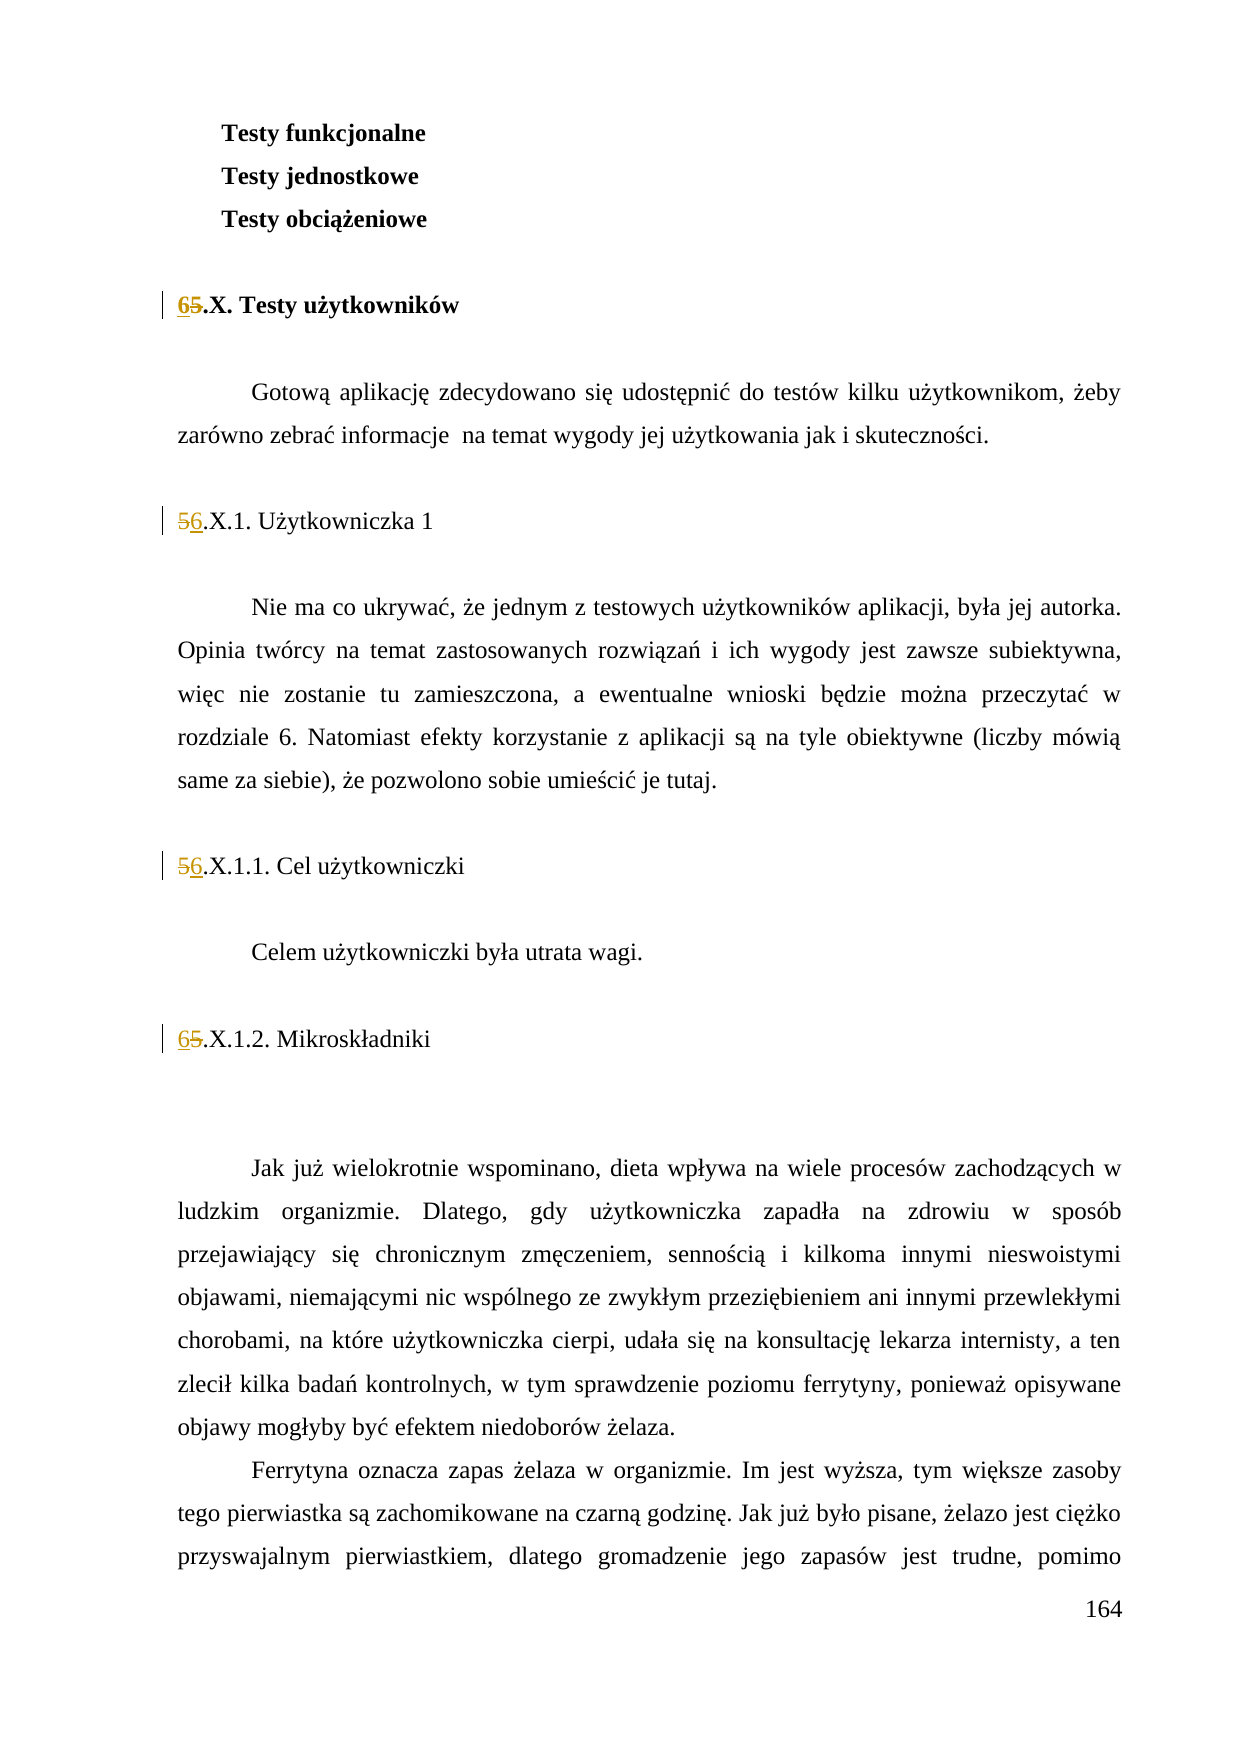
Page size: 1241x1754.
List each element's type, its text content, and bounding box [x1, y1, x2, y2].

subtitle .X. Testy użytkowników [177, 291, 1122, 319]
text Gotową aplikację zdecydowano się udostępnić do testów kilku użytkownikom, żeby zarówno zebrać informacje na temat wygody jej użytkowania jak i skuteczności. [177, 377, 1122, 449]
text Nie ma co ukrywać, że jednym z testowych użytkowników aplikacji, była jej autorka. Opinia twórcy na temat zastosowanych rozwiązań i ich wygody jest zawsze subiektywna, więc nie zostanie tu zamieszczona, a ewentualne wnioski będzie można przeczytać w rozdziale 6. Natomiast efekty korzystanie z aplikacji są na tyle obiektywne (liczby mówią same za siebie), że pozwolono sobie umieścić je tutaj. [177, 592, 1122, 794]
subtitle Testy obciążeniowe [215, 204, 1122, 233]
subtitle .X.1. Użytkowniczka 1 [177, 506, 1122, 535]
text Celem użytkowniczki była utrata wagi. [177, 937, 1122, 966]
subtitle Testy jednostkowe [215, 161, 1122, 190]
text .X.1.1. Cel użytkowniczki [177, 851, 1122, 880]
text .X.1.2. Mikroskładniki [177, 1024, 1122, 1052]
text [177, 1455, 1122, 1570]
subtitle Testy funkcjonalne [215, 118, 1122, 147]
text Jak już wielokrotnie wspominano, dieta wpływa na wiele procesów zachodzących w ludzkim organizmie. Dlatego, gdy użytkowniczka zapadła na zdrowiu w sposób przejawiający się chronicznym zmęczeniem, sennością i kilkoma innymi nieswoistymi objawami, niemającymi nic wspólnego ze zwykłym przeziębieniem ani innymi przewlekłymi chorobami, na które użytkowniczka cierpi, udała się na konsultację lekarza internisty, a ten zlecił kilka badań kontrolnych, w tym sprawdzenie poziomu ferrytyny, ponieważ opisywane objawy mogłyby być efektem niedoborów żelaza. [177, 1153, 1122, 1441]
